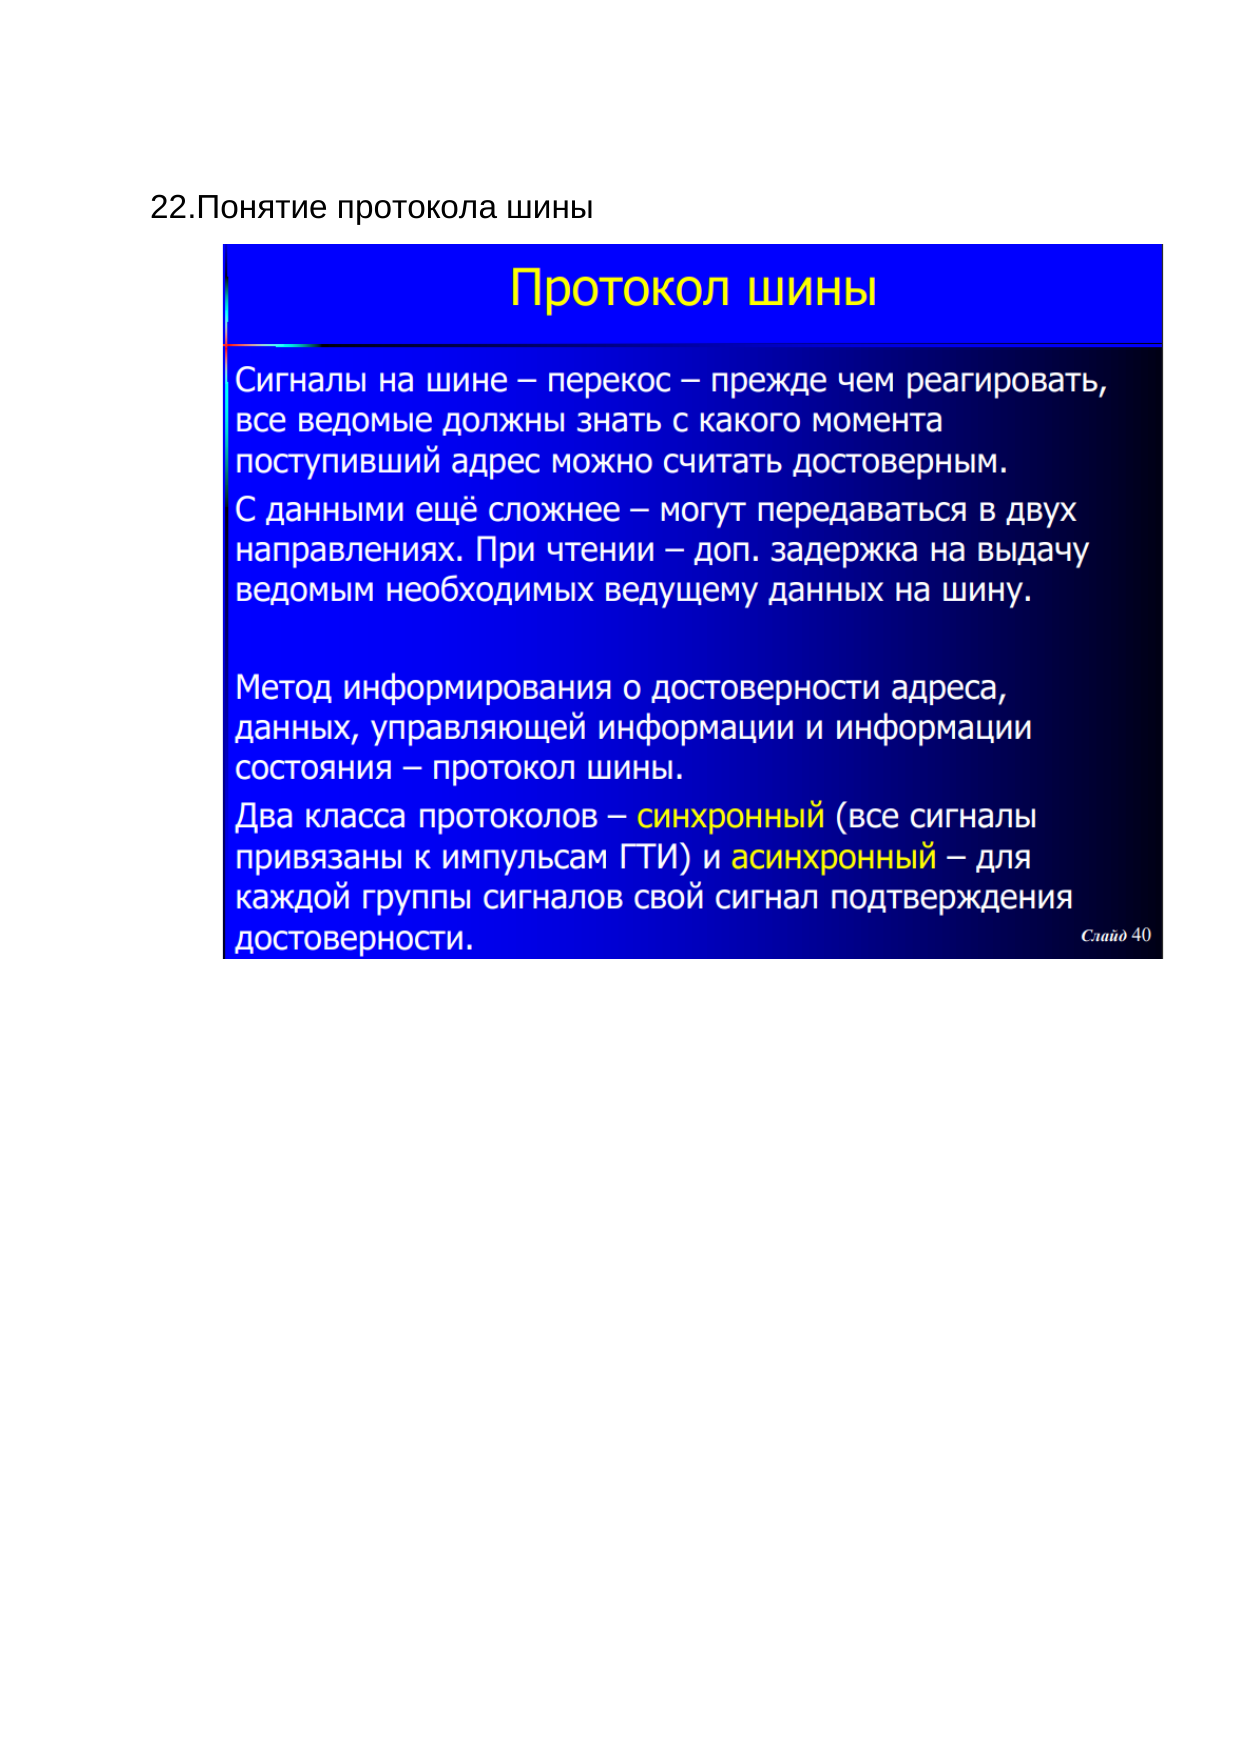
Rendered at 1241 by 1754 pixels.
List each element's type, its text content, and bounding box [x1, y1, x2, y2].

picture [222, 244, 1164, 959]
subtitle 22.Понятие протокола шины [150, 187, 1090, 226]
